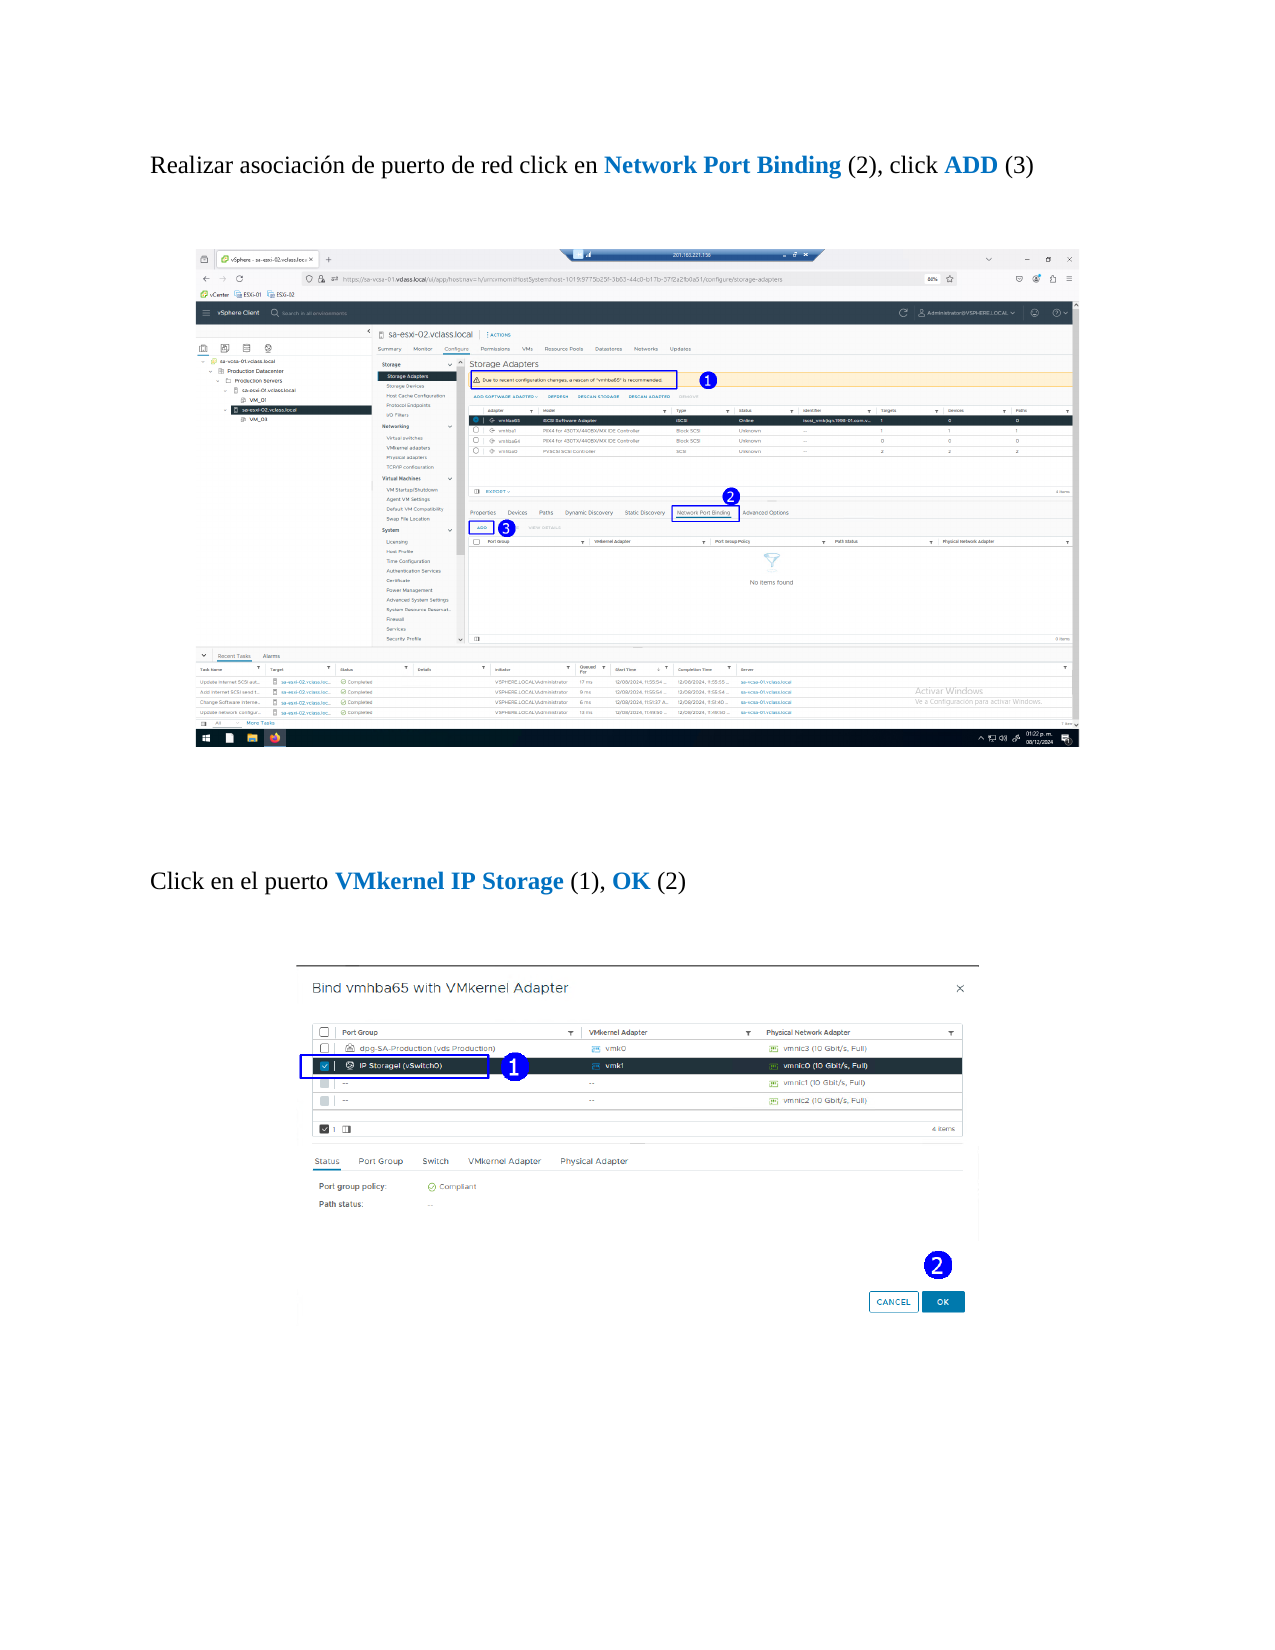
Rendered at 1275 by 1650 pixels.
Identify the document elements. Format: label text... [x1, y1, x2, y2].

picture [296, 965, 979, 1326]
text Realizar asociación de puerto de red click en Network Port Binding (2), click ADD (3) [150, 150, 1125, 179]
picture [195, 249, 1080, 747]
text Click en el puerto VMkernel IP Storage (1), OK (2) [150, 866, 1125, 895]
